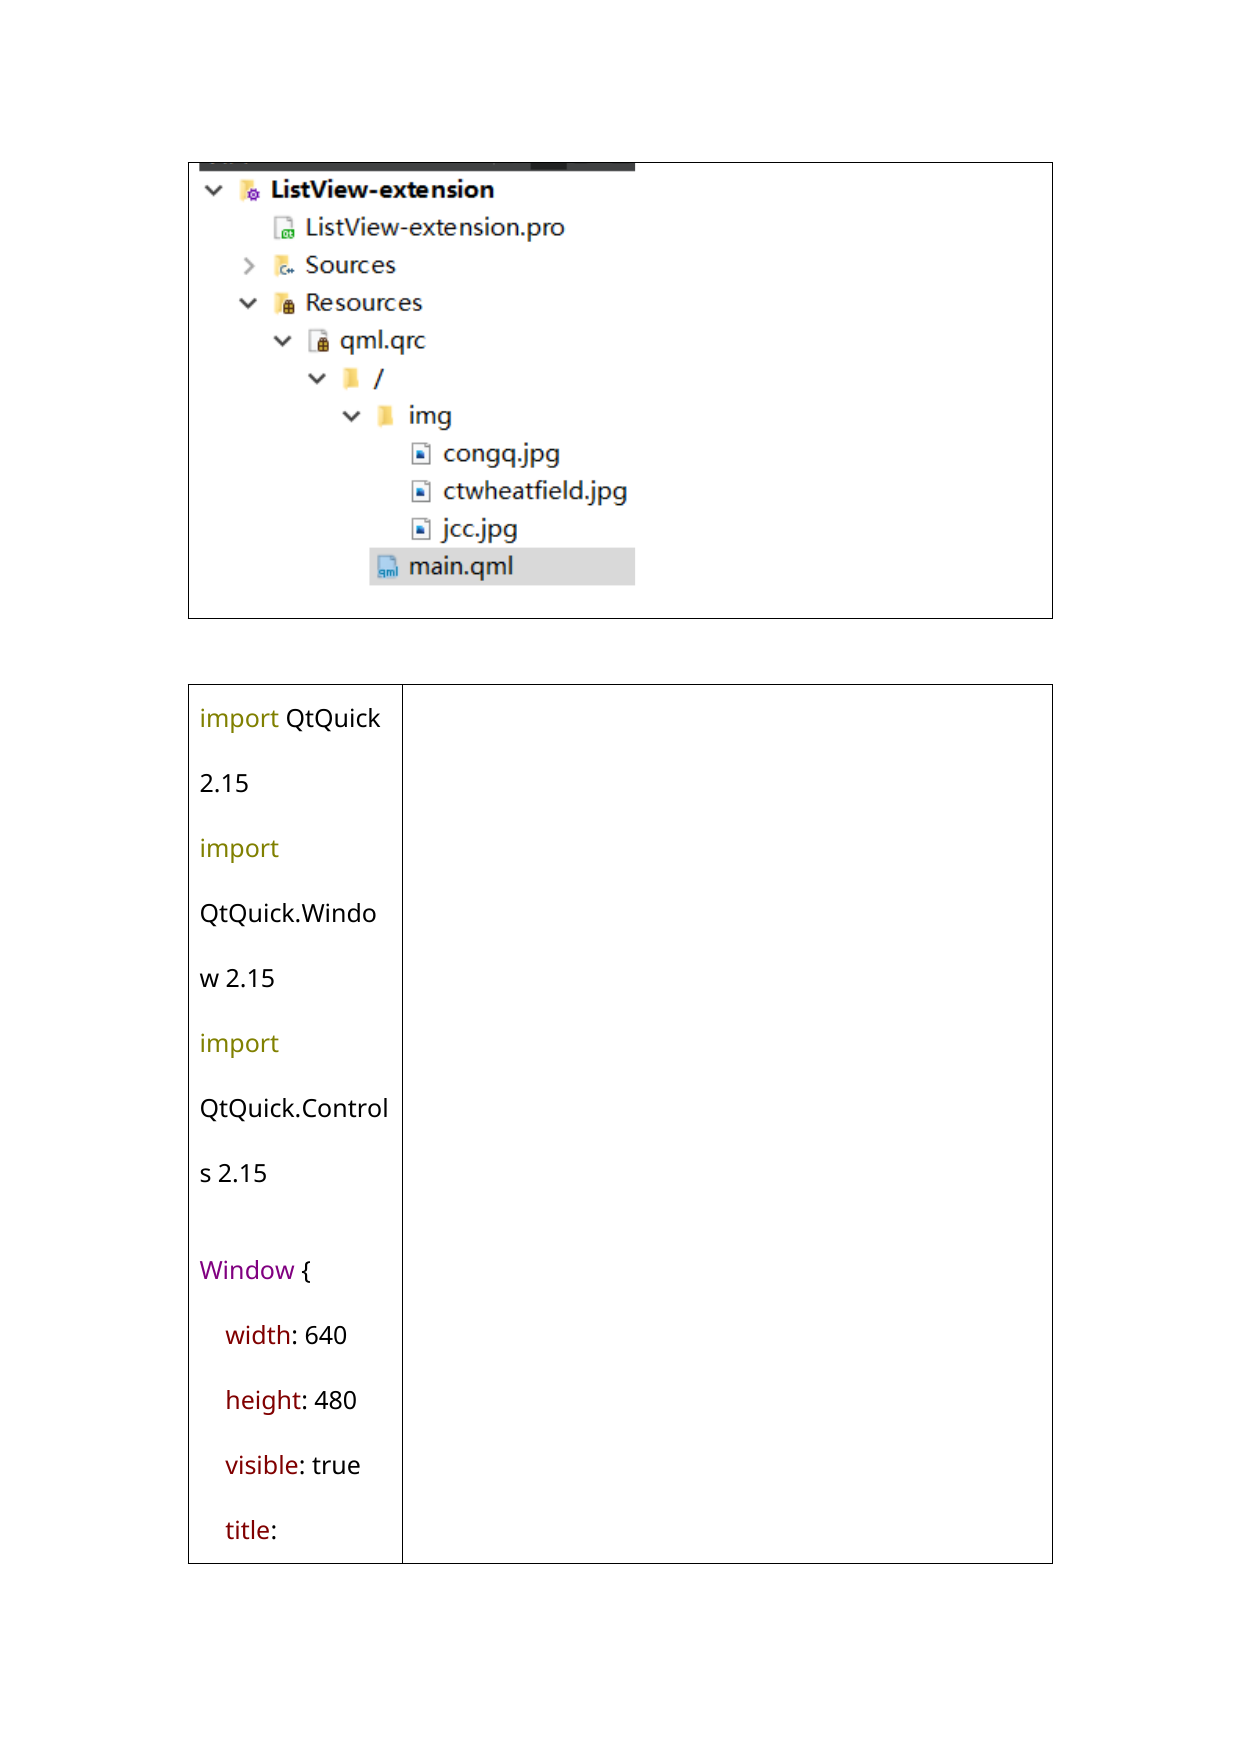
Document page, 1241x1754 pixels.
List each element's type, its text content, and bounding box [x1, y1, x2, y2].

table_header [189, 685, 402, 1563]
picture [199, 163, 636, 617]
table_header 项目结构 [189, 163, 1052, 618]
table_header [403, 685, 1052, 1563]
